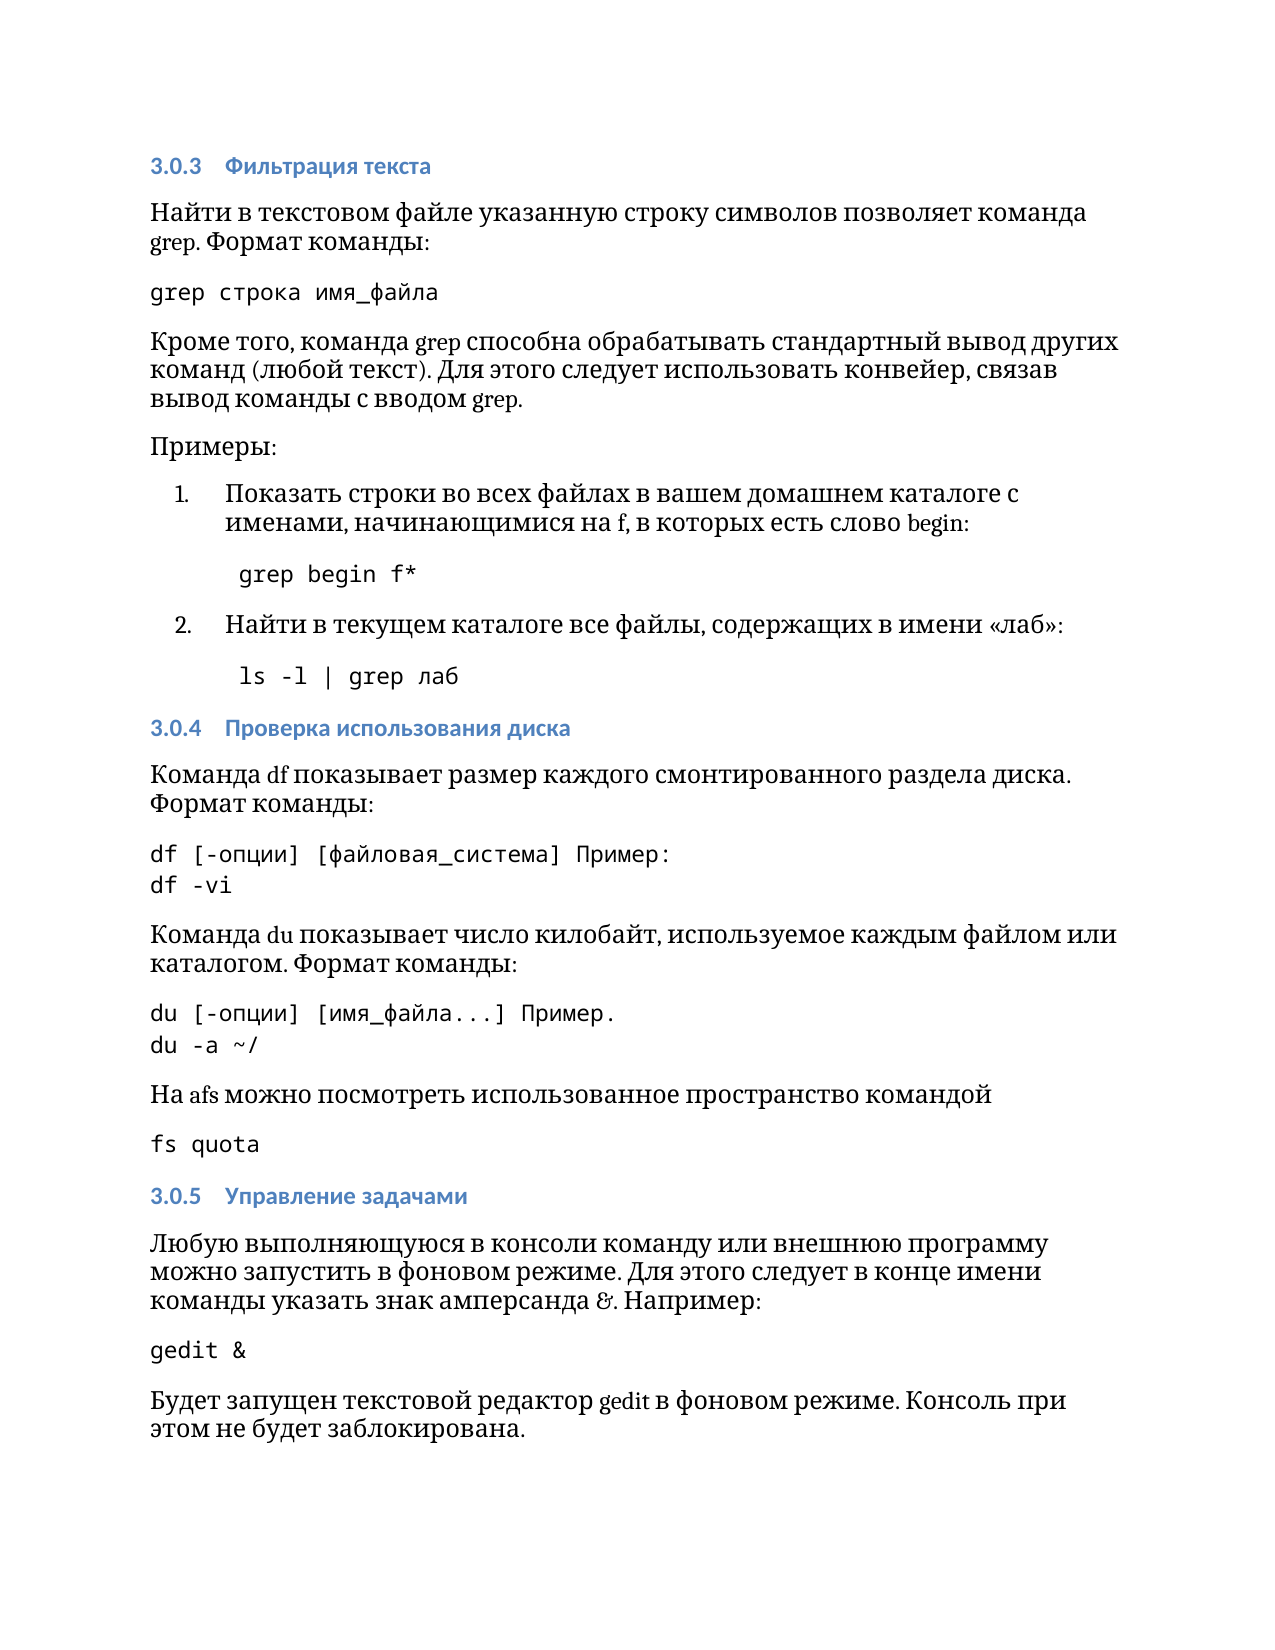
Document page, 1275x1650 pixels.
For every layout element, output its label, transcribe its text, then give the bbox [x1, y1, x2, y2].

text gedit & [150, 1334, 1125, 1366]
text Команда du показывает число килобайт, используемое каждым файлом или каталогом. Формат команды: [150, 921, 1125, 978]
text Кроме того, команда grep способна обрабатывать стандартный вывод других команд (любой текст). Для этого следует использовать конвейер, связав вывод команды с вводом grep. [150, 328, 1125, 414]
list grep begin f* [175, 558, 1125, 590]
text На afs можно посмотреть использованное пространство командой [150, 1081, 1125, 1109]
text df [-опции] [файловая_система] Пример: df -vi [150, 838, 1125, 900]
text fs quota [150, 1128, 1125, 1159]
text Команда df показывает размер каждого смонтированного раздела диска. Формат команды: [150, 761, 1125, 819]
text Будет запущен текстовой редактор gedit в фоновом режиме. Консоль при этом не будет заблокирована. [150, 1387, 1125, 1444]
list Найти в текущем каталоге все файлы, содержащих в имени «лаб»: [175, 611, 1125, 639]
subtitle 3.0.3 Фильтрация текста [150, 150, 1125, 181]
text Примеры: [150, 433, 1125, 461]
text Любую выполняющуюся в консоли команду или внешнюю программу можно запустить в фоновом режиме. Для этого следует в конце имени команды указать знак амперсанда &. Например: [150, 1229, 1125, 1316]
subtitle 3.0.4 Проверка использования диска [150, 712, 1125, 743]
text du [-опции] [имя_файла...] Пример. du -a ~/ [150, 997, 1125, 1060]
subtitle 3.0.5 Управление задачами [150, 1180, 1125, 1211]
text grep строка имя_файла [150, 276, 1125, 307]
list Показать строки во всех файлах в вашем домашнем каталоге с именами, начинающимися на f, в которых есть слово begin: [175, 480, 1125, 538]
list ls -l | grep лаб [175, 660, 1125, 691]
text Найти в текстовом файле указанную строку символов позволяет команда grep. Формат команды: [150, 199, 1125, 257]
